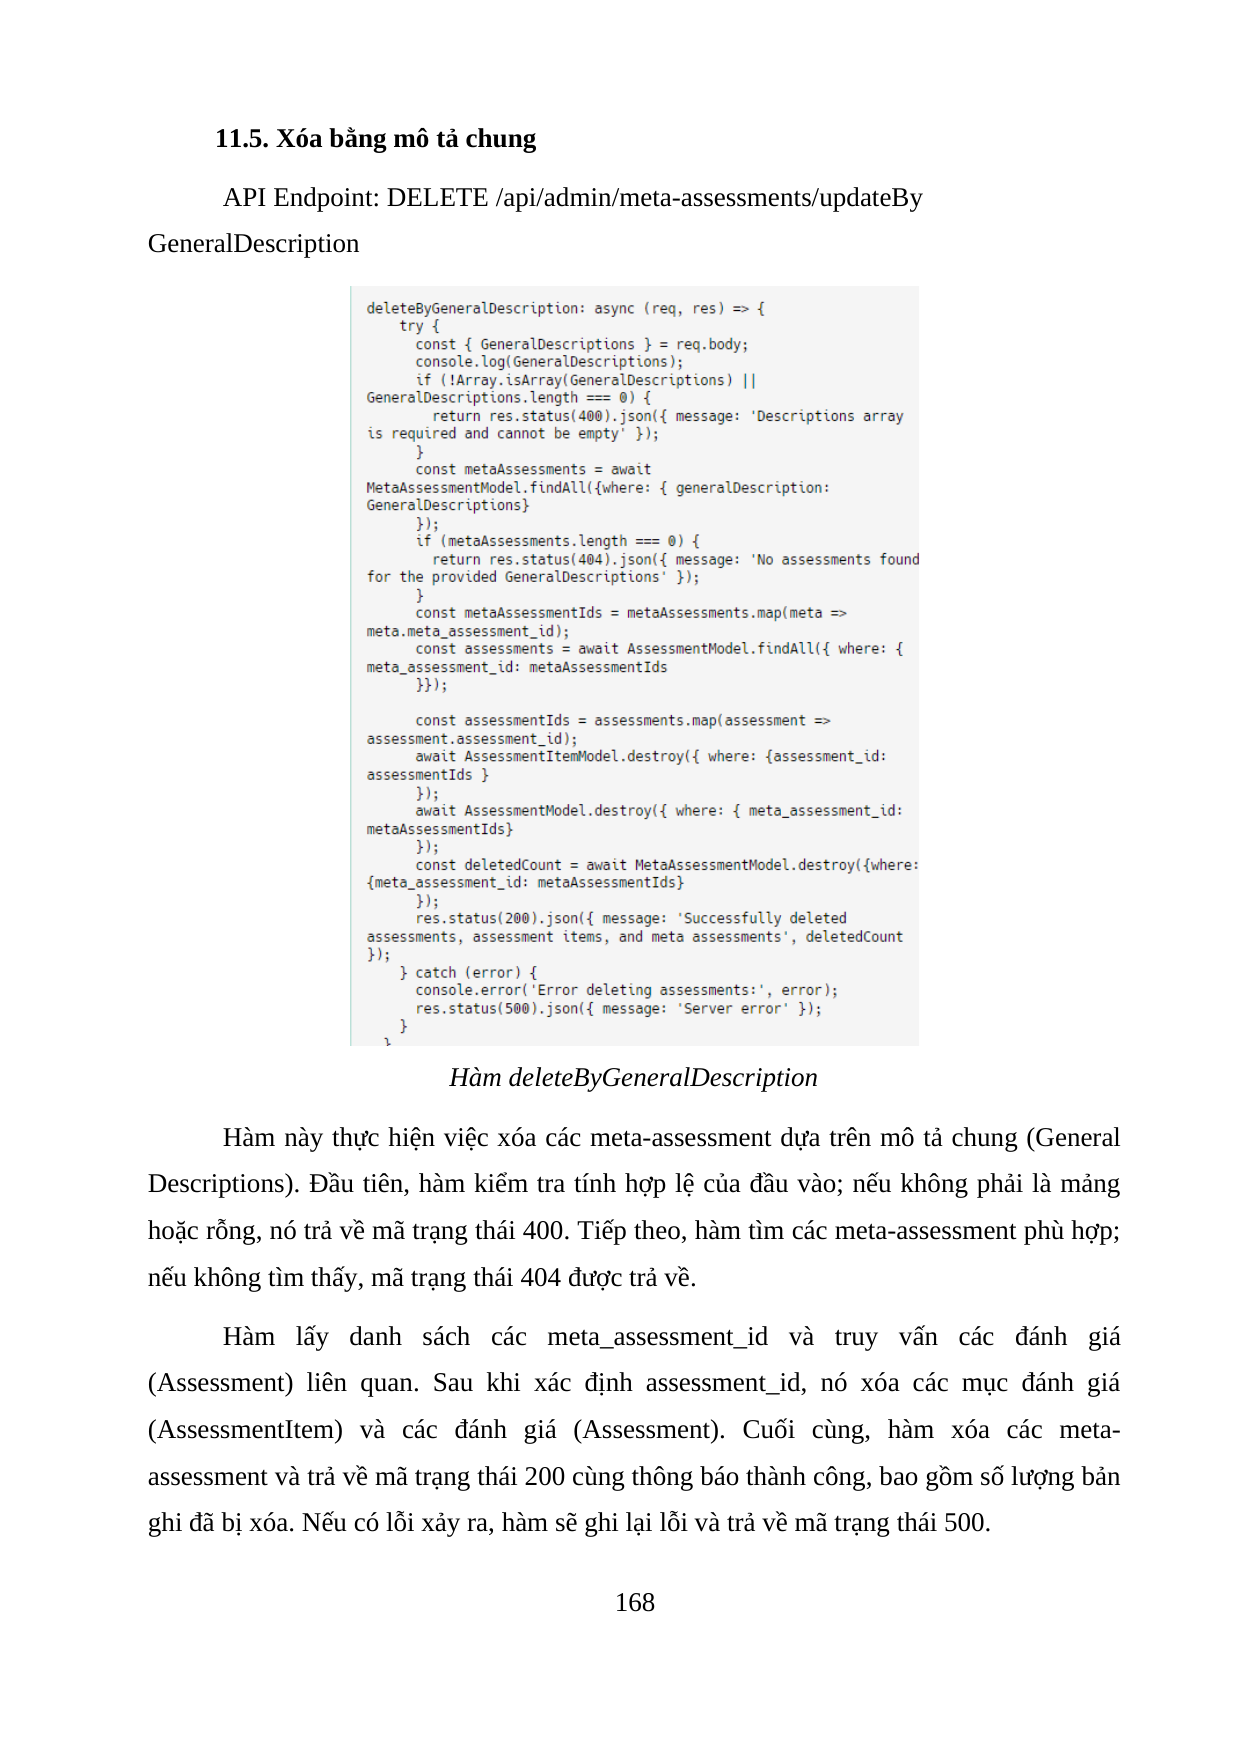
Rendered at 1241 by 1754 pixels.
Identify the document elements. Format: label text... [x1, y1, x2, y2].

text Hàm lấy danh sách các meta_assessment_id và truy vấn các đánh giá (Assessment) liên quan. Sau khi xác định assessment_id, nó xóa các mục đánh giá (AssessmentItem) và các đánh giá (Assessment). Cuối cùng, hàm xóa các meta-assessment và trả về mã trạng thái 200 cùng thông báo thành công, bao gồm số lượng bản ghi đã bị xóa. Nếu có lỗi xảy ra, hàm sẽ ghi lại lỗi và trả về mã trạng thái 500. [148, 1320, 1122, 1538]
text API Endpoint: DELETE /api/admin/meta-assessments/updateBy GeneralDescription [148, 181, 1122, 259]
text 11.5. Xóa bằng mô tả chung [215, 122, 1122, 153]
text Hàm deleteByGeneralDescription [148, 1062, 1122, 1093]
picture [350, 286, 920, 1046]
text Hàm này thực hiện việc xóa các meta-assessment dựa trên mô tả chung (General Descriptions). Đầu tiên, hàm kiểm tra tính hợp lệ của đầu vào; nếu không phải là mảng hoặc rỗng, nó trả về mã trạng thái 400. Tiếp theo, hàm tìm các meta-assessment phù hợp; nếu không tìm thấy, mã trạng thái 404 được trả về. [148, 1121, 1122, 1292]
